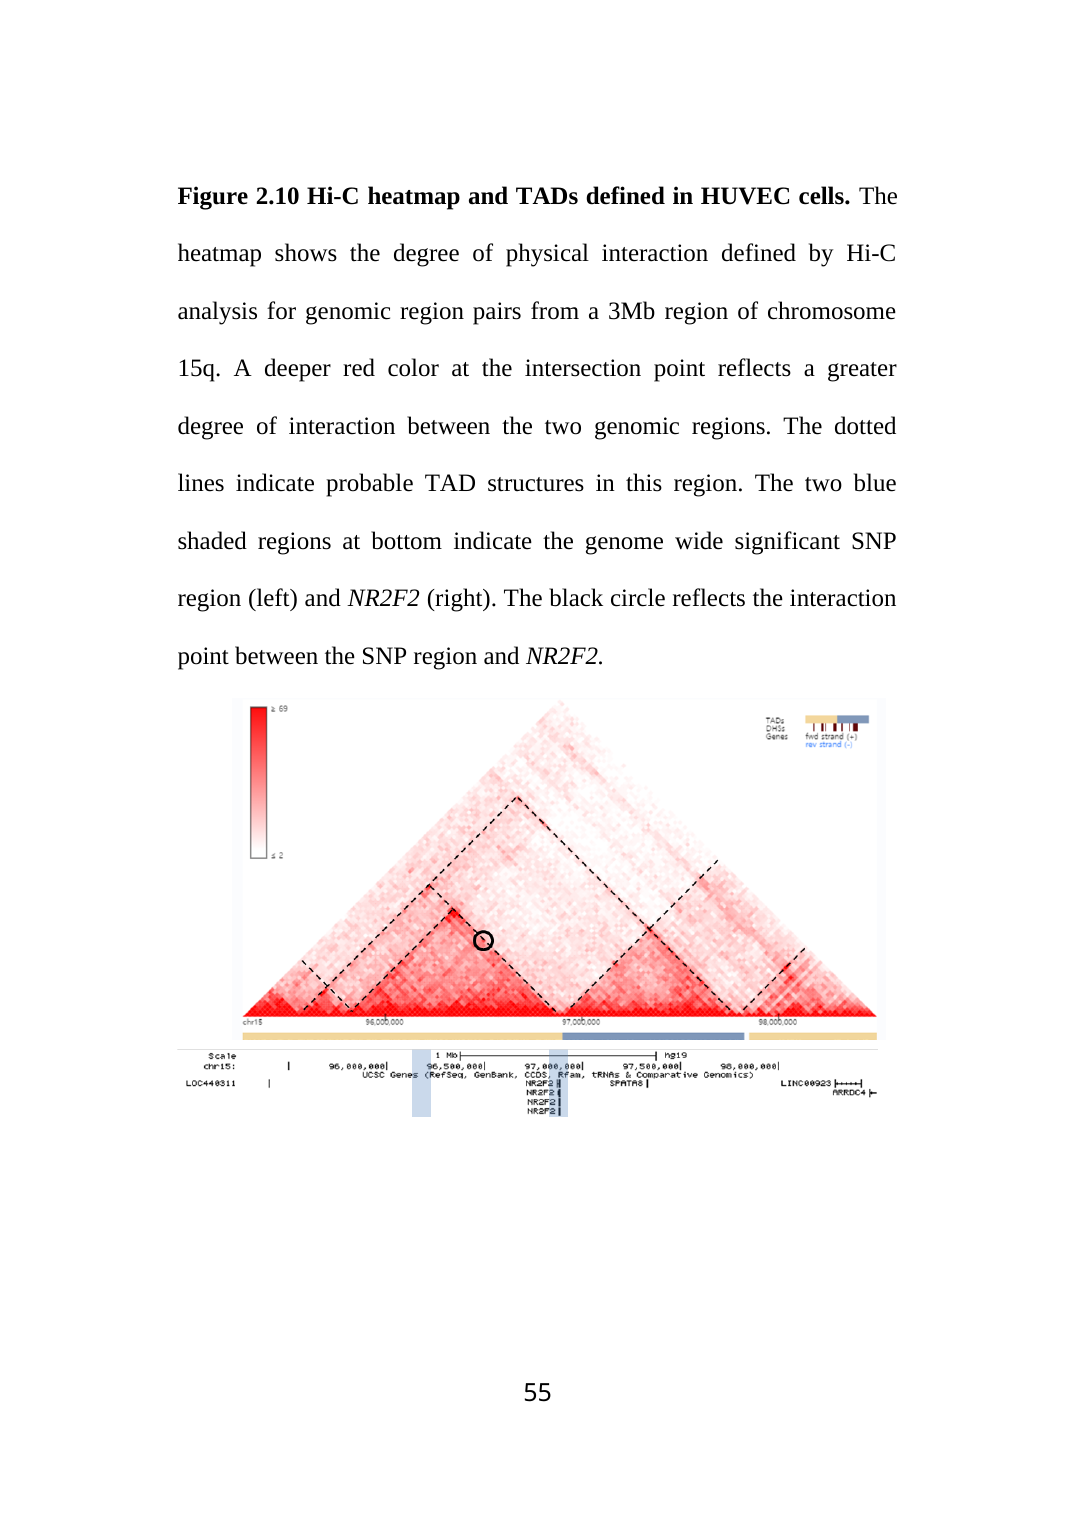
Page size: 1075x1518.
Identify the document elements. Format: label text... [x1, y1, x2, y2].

picture [177, 698, 886, 1117]
subtitle Figure 2.10 Hi-C heatmap and TADs defined in HUVEC cells. The heatmap shows the degree of physical interaction defined by Hi-C analysis for genomic region pairs from a 3Mb region of chromosome 15q. A deeper red color at the intersection point reflects a greater degree of interaction between the two genomic regions. The dotted lines indicate probable TAD structures in this region. The two blue shaded regions at bottom indicate the genome wide significant SNP region (left) and NR2F2 (right). The black circle reflects the interaction point between the SNP region and NR2F2. [177, 181, 898, 670]
